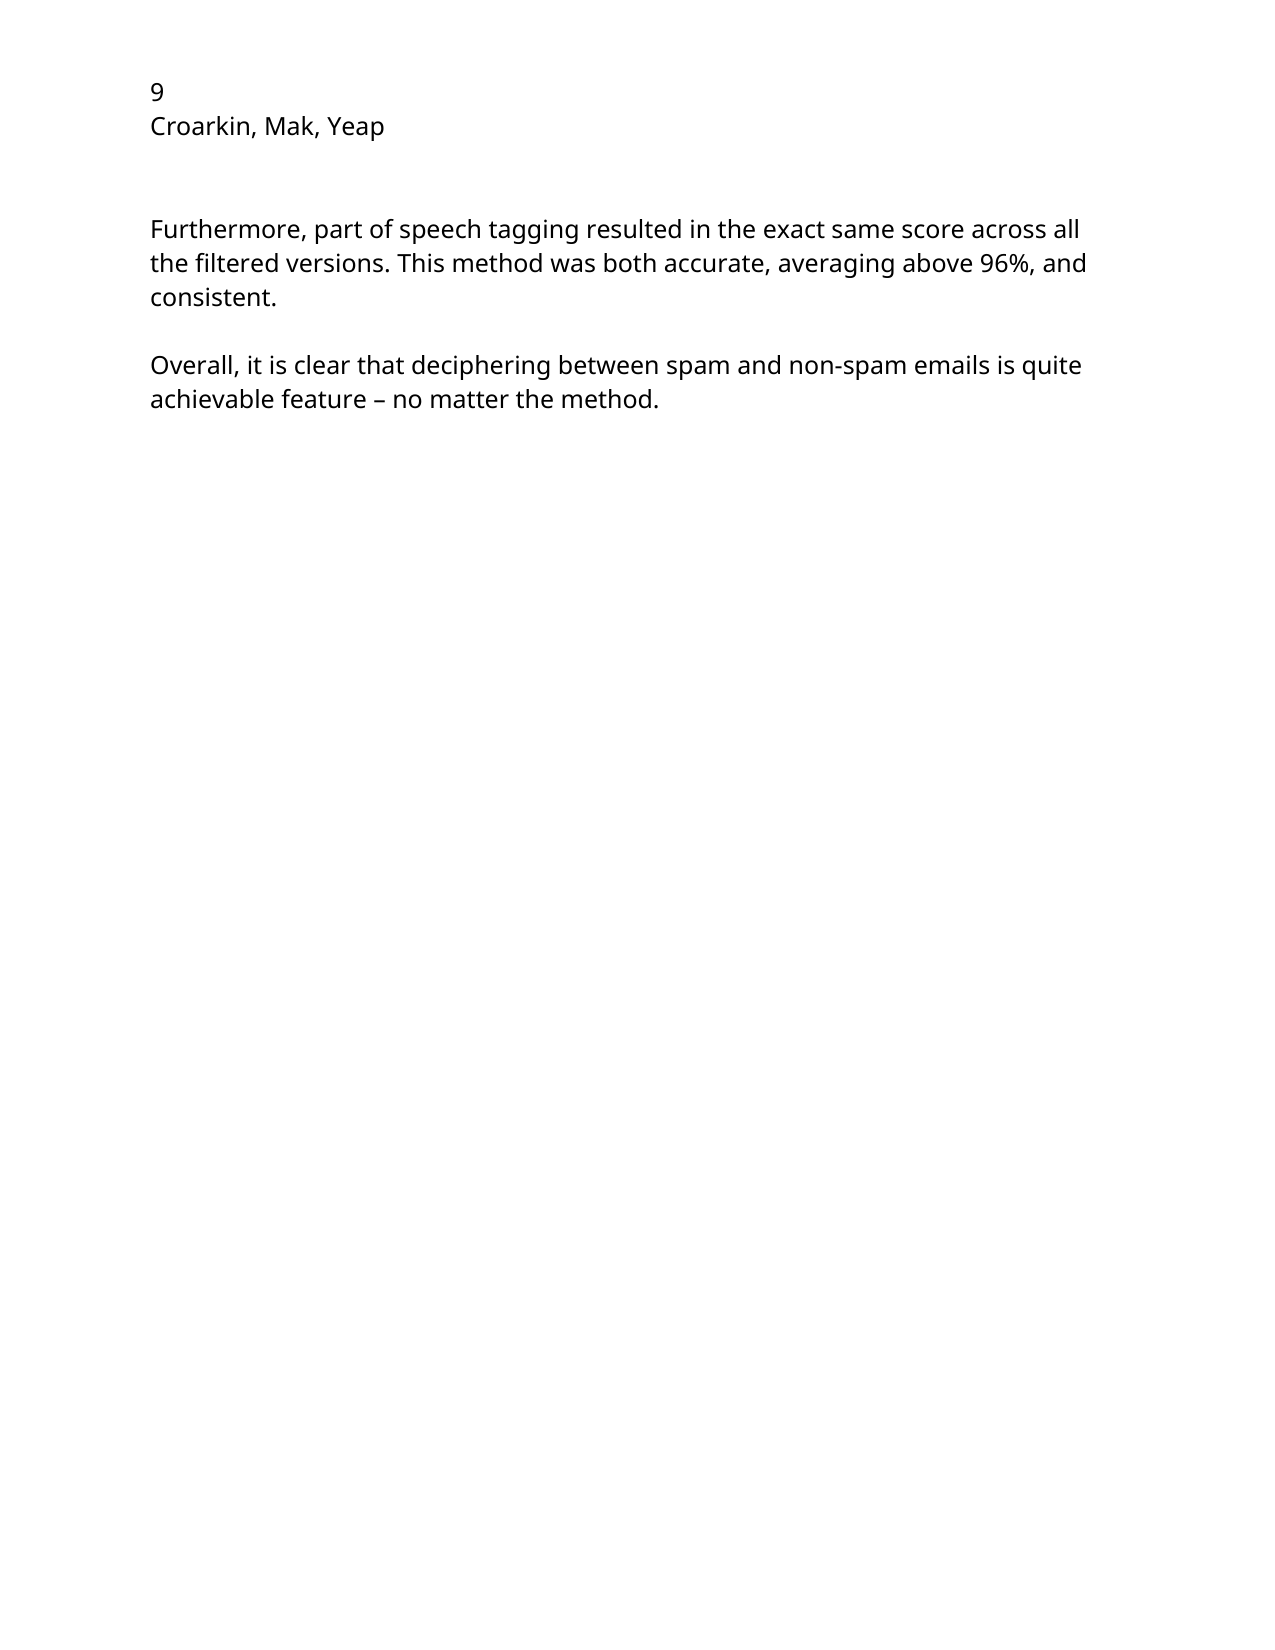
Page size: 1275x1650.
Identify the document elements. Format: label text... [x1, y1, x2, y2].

text Furthermore, part of speech tagging resulted in the exact same score across all the filtered versions. This method was both accurate, averaging above 96%, and consistent. [150, 211, 1125, 313]
text Overall, it is clear that deciphering between spam and non-spam emails is quite achievable feature – no matter the method. [150, 347, 1125, 416]
